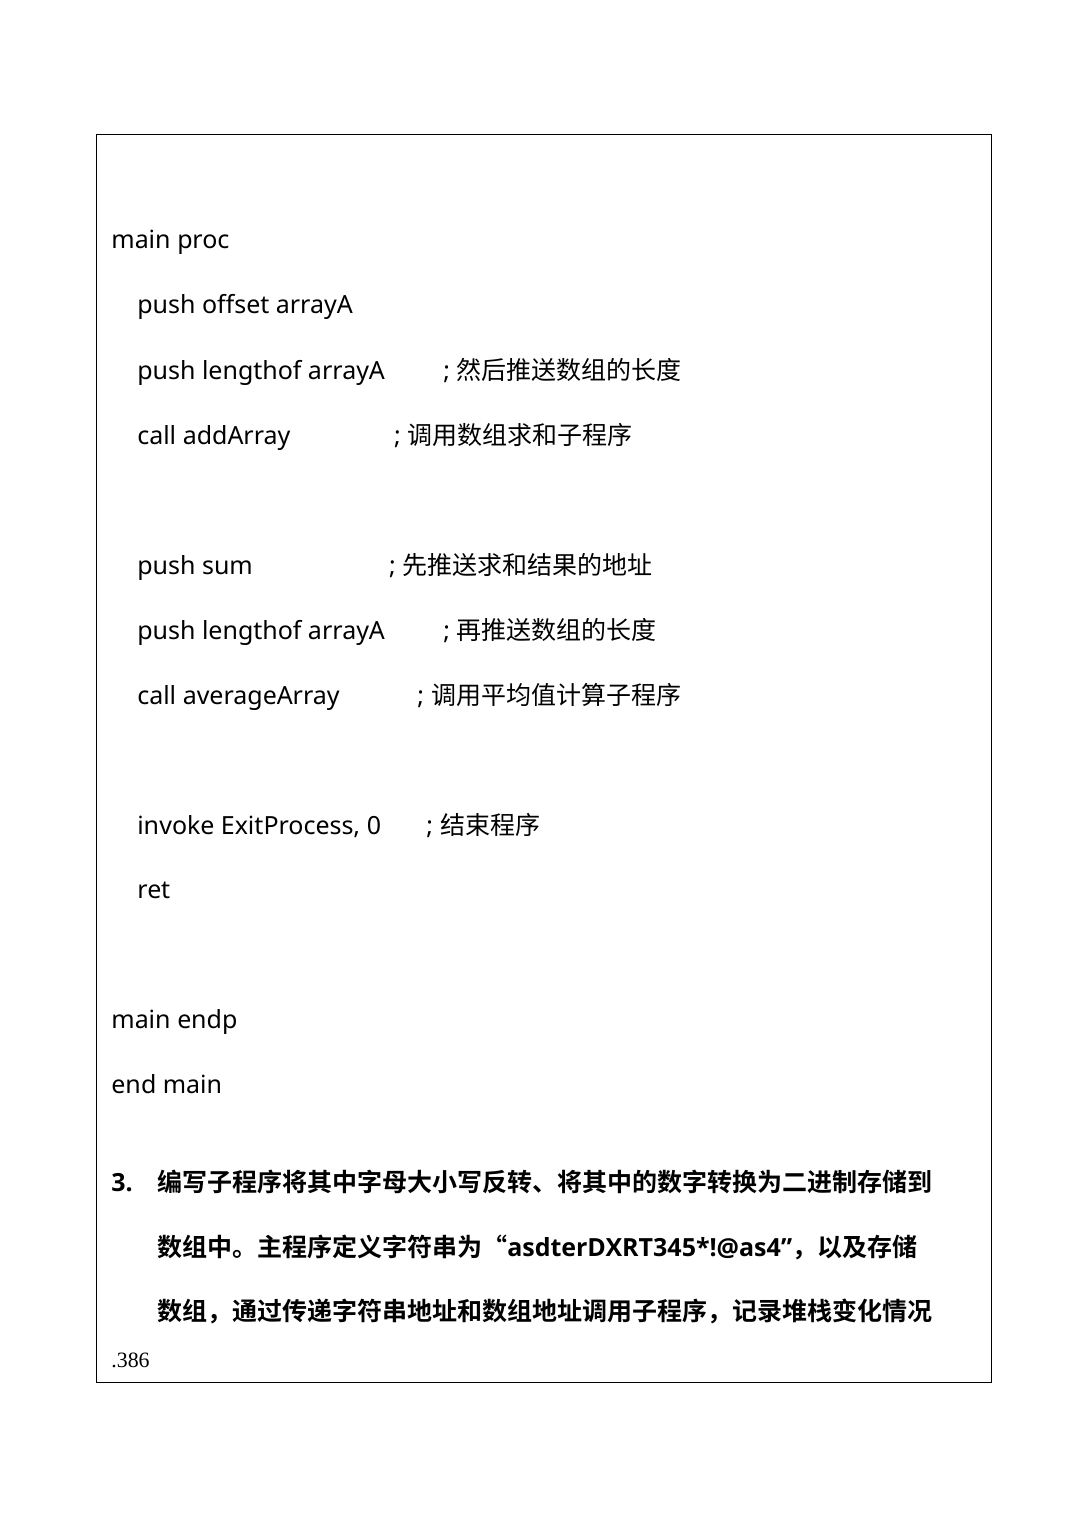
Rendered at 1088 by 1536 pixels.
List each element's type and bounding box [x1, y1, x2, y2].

table_cell [97, 135, 991, 1382]
